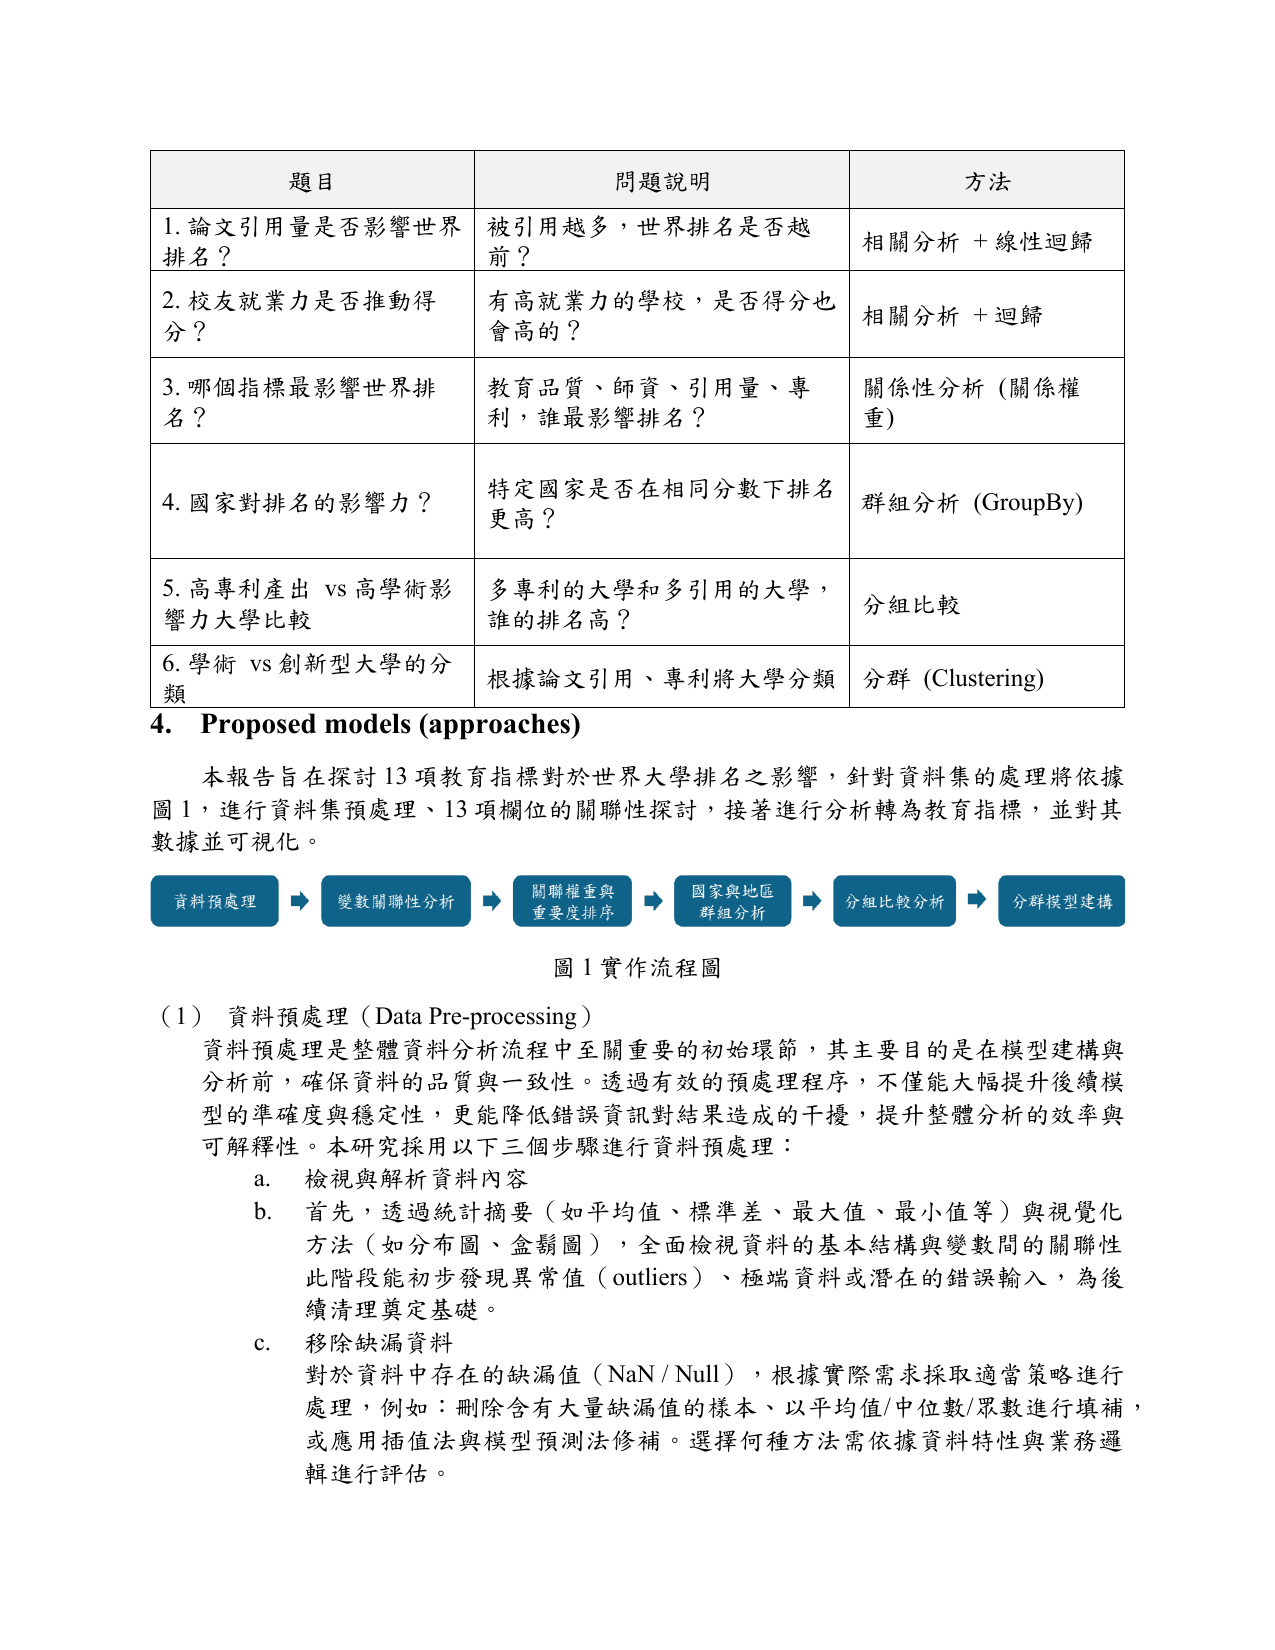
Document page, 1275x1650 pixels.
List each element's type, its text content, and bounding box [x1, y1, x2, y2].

table_cell 4. 國家對排名的影響力？ [151, 444, 474, 558]
list 對於資料中存在的缺漏值（NaN / Null），根據實際需求採取適當策略進行處理，例如：刪除含有大量缺漏值的樣本、以平均值/中位數/眾數進行填補，或應用插值法與模型預測法修補。選擇何種方法需依據資料特性與業務邏輯進行評估。 [303, 1358, 1125, 1486]
table_cell 分群 (Clustering) [850, 646, 1124, 707]
table_cell 被引用越多，世界排名是否越前？ [475, 209, 849, 270]
table_header 方法 [850, 151, 1124, 208]
table_cell 根據論文引用、專利將大學分類 [475, 646, 849, 707]
table_cell 教育品質、師資、引用量、專利，誰最影響排名？ [475, 358, 849, 443]
list 首先，透過統計摘要（如平均值、標準差、最大值、最小值等）與視覺化方法（如分布圖、盒鬍圖），全面檢視資料的基本結構與變數間的關聯性。此階段能初步發現異常值（outliers）、極端資料或潛在的錯誤輸入，為後續清理奠定基礎。 [253, 1195, 1125, 1323]
list 資料預處理是整體資料分析流程中至關重要的初始環節，其主要目的是在模型建構與分析前，確保資料的品質與一致性。透過有效的預處理程序，不僅能大幅提升後續模型的準確度與穩定性，更能降低錯誤資訊對結果造成的干擾，提升整體分析的效率與可解釋性。本研究採用以下三個步驟進行資料預處理： [200, 1032, 1125, 1159]
table_header 問題說明 [475, 151, 849, 208]
table_cell 2. 校友就業力是否推動得分？ [151, 271, 474, 357]
table_cell 有高就業力的學校，是否得分也會高的？ [475, 271, 849, 357]
table_cell 3. 哪個指標最影響世界排名？ [151, 358, 474, 443]
table_cell 6. 學術 vs 創新型大學的分類 [151, 646, 474, 707]
table_cell 多專利的大學和多引用的大學，誰的排名高？ [475, 559, 849, 645]
list 檢視與解析資料內容 [253, 1162, 1125, 1192]
table_cell 群組分析 (GroupBy) [850, 444, 1124, 558]
table_cell 特定國家是否在相同分數下排名更高？ [475, 444, 849, 558]
table_cell 相關分析 + 線性迴歸 [850, 209, 1124, 270]
table_header 題目 [151, 151, 474, 208]
text 本報告旨在探討13項教育指標對於世界大學排名之影響，針對資料集的處理將依據圖1，進行資料集預處理、13項欄位的關聯性探討，接著進行分析轉為教育指標，並對其數據並可視化。 [150, 759, 1125, 855]
list 移除缺漏資料 [253, 1325, 1125, 1356]
table_cell 1. 論文引用量是否影響世界排名？ [151, 209, 474, 270]
list 資料預處理（Data Pre-processing） [150, 999, 1125, 1030]
list Proposed models (approaches) [150, 708, 1125, 740]
table_cell 相關分析 + 迴歸 [850, 271, 1124, 357]
table_cell 關係性分析 (關係權重) [850, 358, 1124, 443]
table_cell 5. 高專利產出 vs 高學術影響力大學比較 [151, 559, 474, 645]
text 圖1實作流程圖 [150, 950, 1125, 980]
table_cell 分組比較 [850, 559, 1124, 645]
